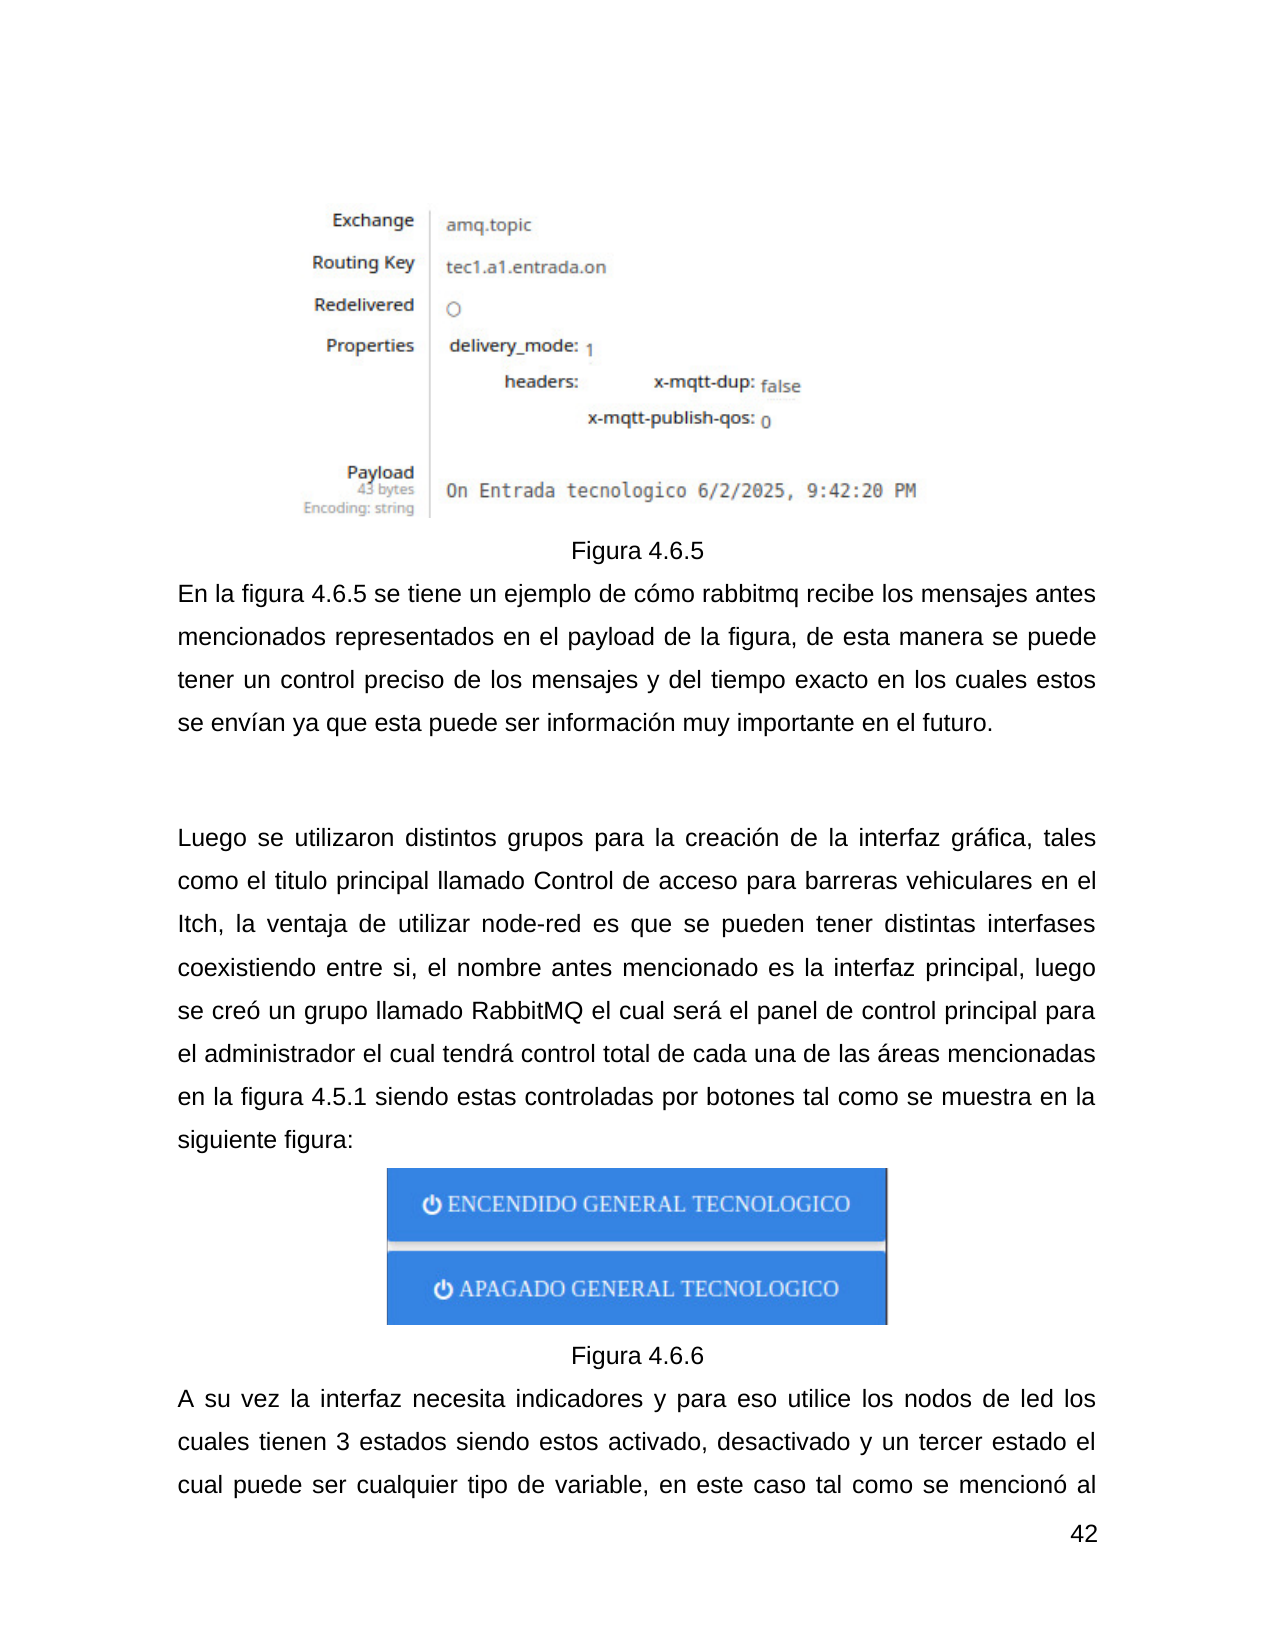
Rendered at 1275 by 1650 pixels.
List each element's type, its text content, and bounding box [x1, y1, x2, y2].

text Figura 4.6.6 [177, 1341, 1098, 1369]
picture [276, 203, 1013, 518]
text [177, 1384, 1098, 1499]
text En la figura 4.6.5 se tiene un ejemplo de cómo rabbitmq recibe los mensajes antes mencionados representados en el payload de la figura, de esta manera se puede tener un control preciso de los mensajes y del tiempo exacto en los cuales estos se envían ya que esta puede ser información muy importante en el futuro. [177, 579, 1098, 737]
picture [386, 1168, 889, 1325]
text Figura 4.6.5 [177, 536, 1098, 564]
text Luego se utilizaron distintos grupos para la creación de la interfaz gráfica, tales como el titulo principal llamado Control de acceso para barreras vehiculares en el Itch, la ventaja de utilizar node-red es que se pueden tener distintas interfases coexistiendo entre si, el nombre antes mencionado es la interfaz principal, luego se creó un grupo llamado RabbitMQ el cual será el panel de control principal para el administrador el cual tendrá control total de cada una de las áreas mencionadas en la figura 4.5.1 siendo estas controladas por botones tal como se muestra en la siguiente figura: [177, 823, 1098, 1154]
